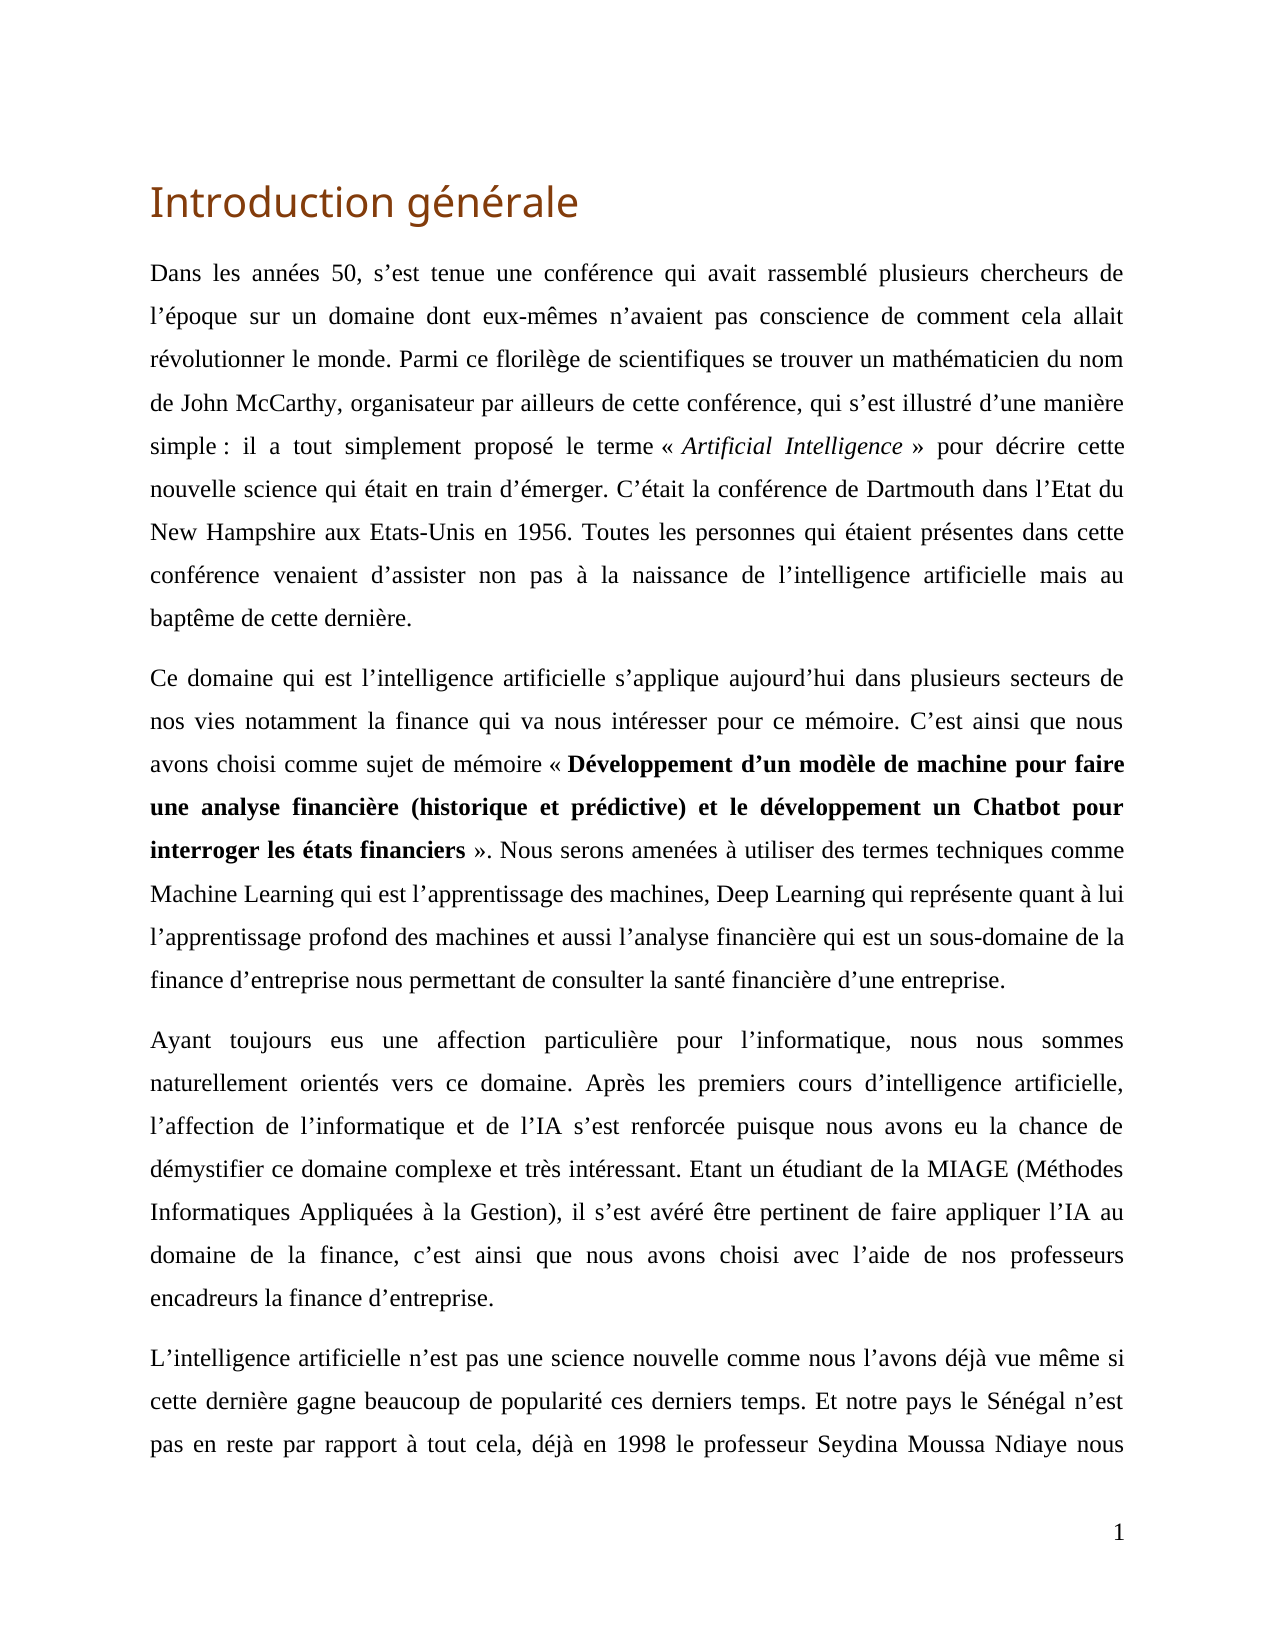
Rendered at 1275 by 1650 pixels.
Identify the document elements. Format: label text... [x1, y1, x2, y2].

text Ayant toujours eus une affection particulière pour l’informatique, nous nous sommes naturellement orientés vers ce domaine. Après les premiers cours d’intelligence artificielle, l’affection de l’informatique et de l’IA s’est renforcée puisque nous avons eu la chance de démystifier ce domaine complexe et très intéressant. Etant un étudiant de la MIAGE (Méthodes Informatiques Appliquées à la Gestion), il s’est avéré être pertinent de faire appliquer l’IA au domaine de la finance, c’est ainsi que nous avons choisi avec l’aide de nos professeurs encadreurs la finance d’entreprise. [150, 1025, 1125, 1312]
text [150, 1343, 1125, 1458]
text Dans les années 50, s’est tenue une conférence qui avait rassemblé plusieurs chercheurs de l’époque sur un domaine dont eux-mêmes n’avaient pas conscience de comment cela allait révolutionner le monde. Parmi ce florilège de scientifiques se trouver un mathématicien du nom de John McCarthy, organisateur par ailleurs de cette conférence, qui s’est illustré d’une manière simple : il a tout simplement proposé le terme « Artificial Intelligence » pour décrire cette nouvelle science qui était en train d’émerger. C’était la conférence de Dartmouth dans l’Etat du New Hampshire aux Etats-Unis en 1956. Toutes les personnes qui étaient présentes dans cette conférence venaient d’assister non pas à la naissance de l’intelligence artificielle mais au baptême de cette dernière. [150, 258, 1125, 632]
text Ce domaine qui est l’intelligence artificielle s’applique aujourd’hui dans plusieurs secteurs de nos vies notamment la finance qui va nous intéresser pour ce mémoire. C’est ainsi que nous avons choisi comme sujet de mémoire « Développement d’un modèle de machine pour faire une analyse financière (historique et prédictive) et le développement un Chatbot pour interroger les états financiers ». Nous serons amenées à utiliser des termes techniques comme Machine Learning qui est l’apprentissage des machines, Deep Learning qui représente quant à lui l’apprentissage profond des machines et aussi l’analyse financière qui est un sous-domaine de la finance d’entreprise nous permettant de consulter la santé financière d’une entreprise. [150, 663, 1125, 994]
subtitle Introduction générale [150, 173, 1125, 230]
